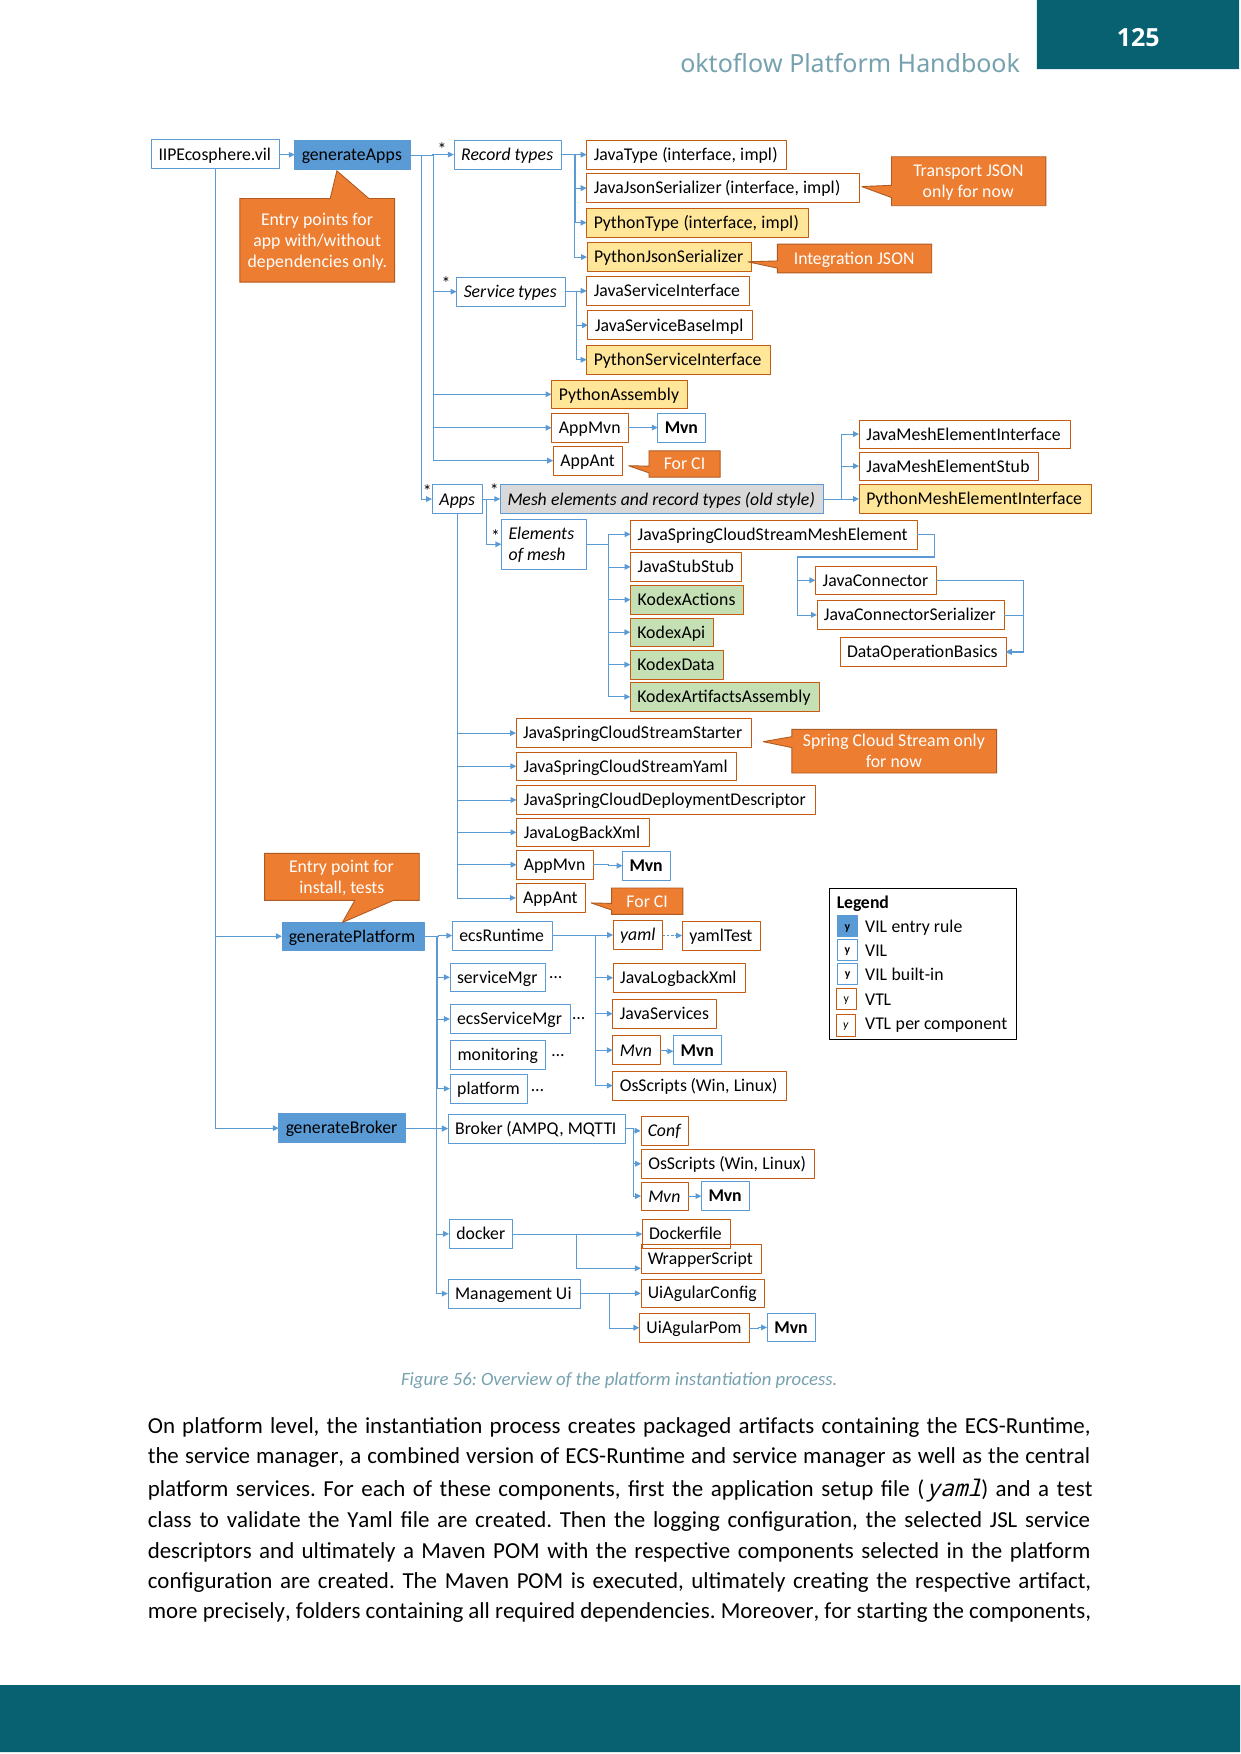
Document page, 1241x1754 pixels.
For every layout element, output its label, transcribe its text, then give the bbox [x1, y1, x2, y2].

text Figure 56: Overview of the platform instantiation process. [148, 1368, 1093, 1391]
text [148, 1411, 1093, 1624]
